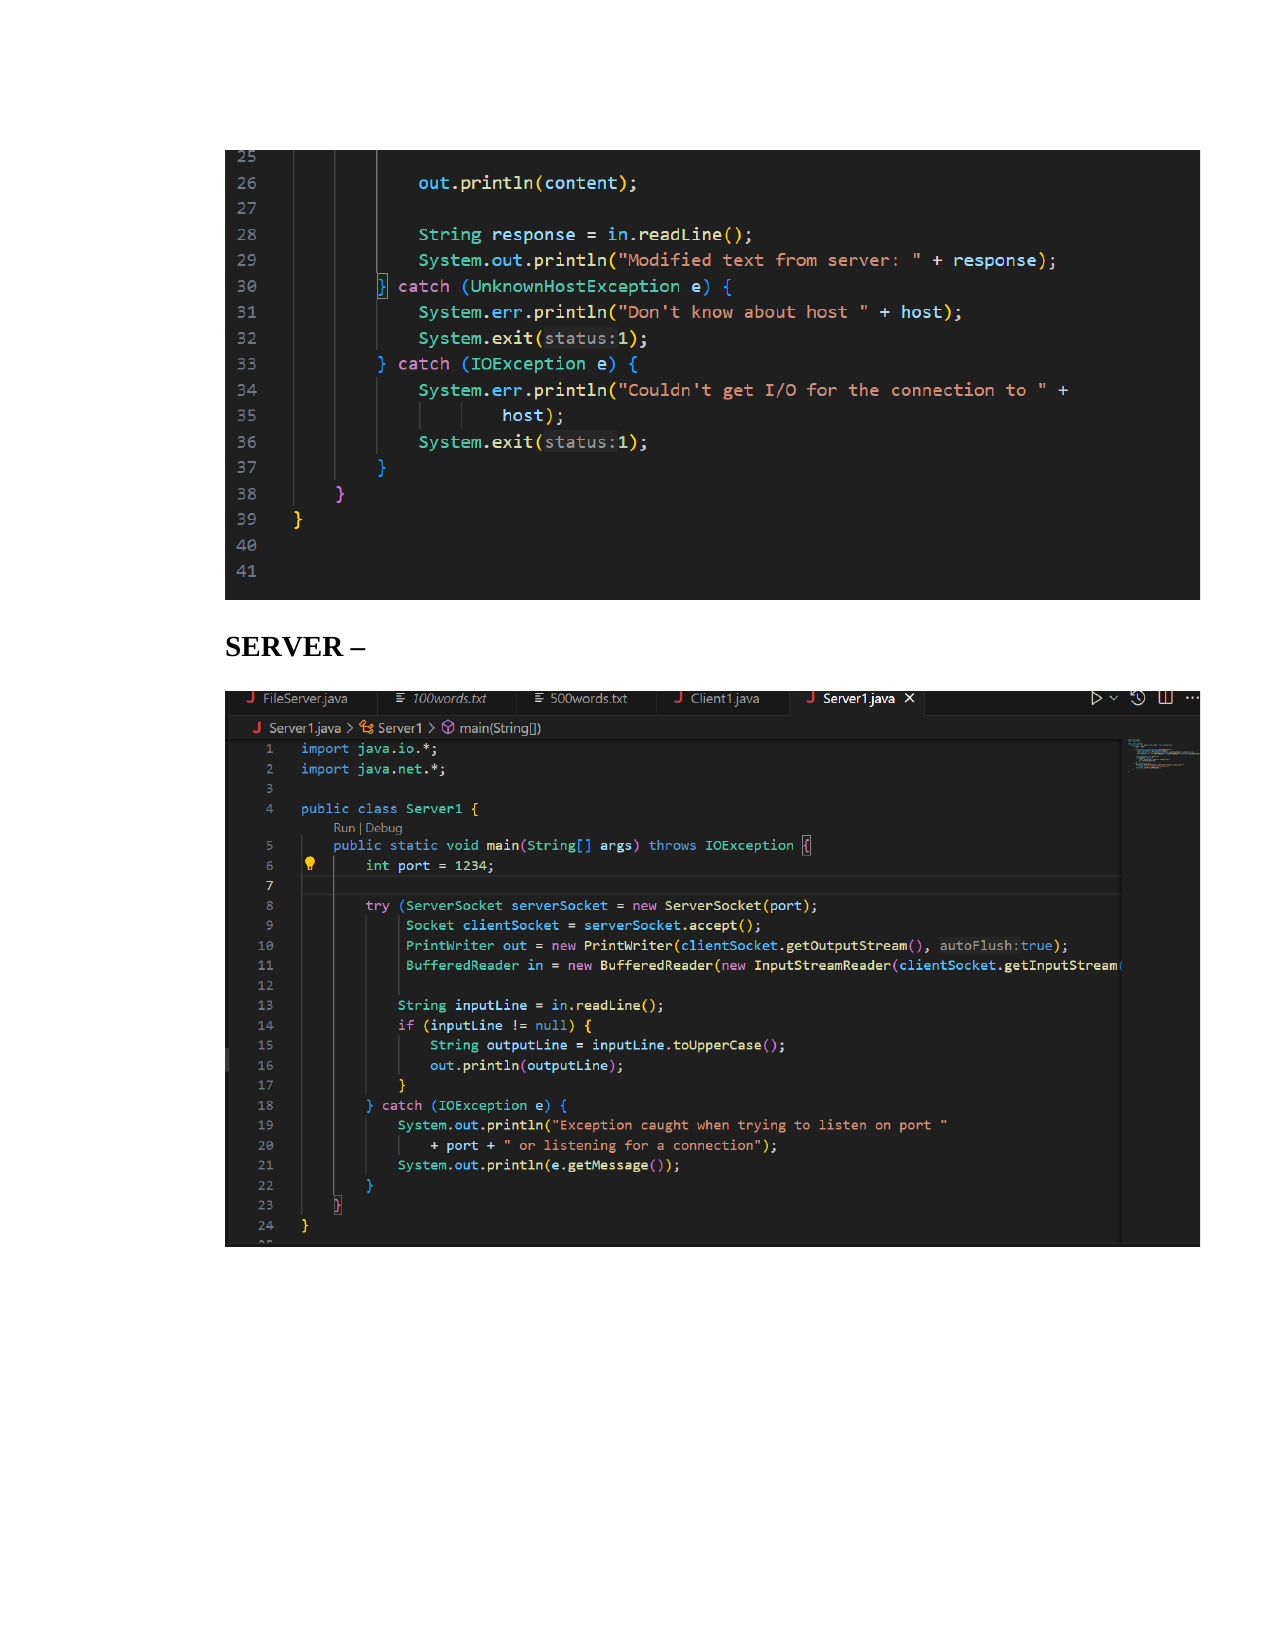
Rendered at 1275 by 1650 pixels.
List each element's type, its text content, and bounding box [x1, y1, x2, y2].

picture [225, 150, 1200, 600]
picture [225, 691, 1200, 1247]
text SERVER – [225, 629, 1125, 663]
